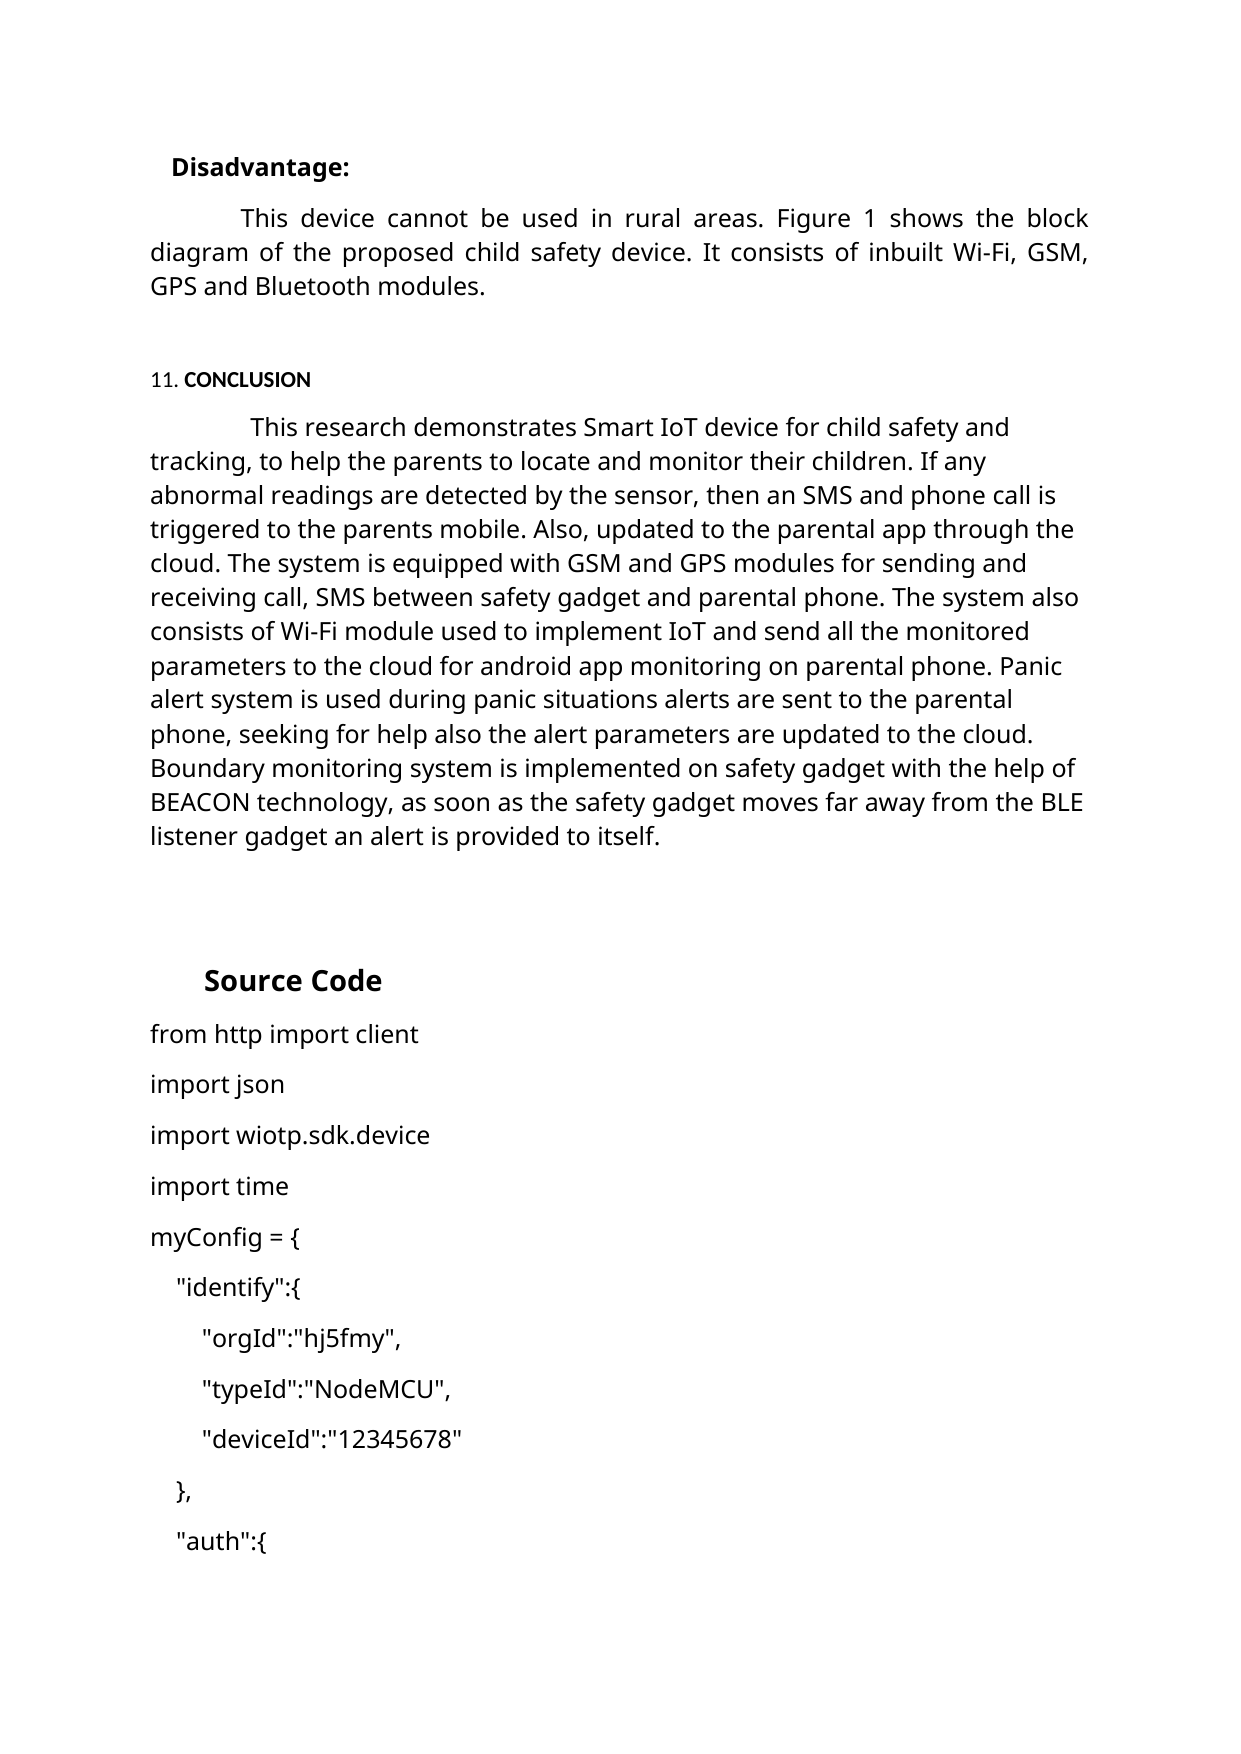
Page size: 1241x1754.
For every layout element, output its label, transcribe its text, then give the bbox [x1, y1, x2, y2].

text "auth":{ [150, 1524, 1090, 1558]
text }, [150, 1473, 1090, 1507]
text import time [150, 1168, 1090, 1203]
text "deviceId":"12345678" [150, 1422, 1090, 1456]
text "identify":{ [150, 1270, 1090, 1304]
text "orgId":"hj5fmy", [150, 1321, 1090, 1355]
text import wiotp.sdk.device [150, 1118, 1090, 1152]
text 11. CONCLUSION [150, 365, 1090, 393]
text This research demonstrates Smart IoT device for child safety and tracking, to help the parents to locate and monitor their children. If any abnormal readings are detected by the sensor, then an SMS and phone call is triggered to the parents mobile. Also, updated to the parental app through the cloud. The system is equipped with GSM and GPS modules for sending and receiving call, SMS between safety gadget and parental phone. The system also consists of Wi-Fi module used to implement IoT and send all the monitored parameters to the cloud for android app monitoring on parental phone. Panic alert system is used during panic situations alerts are sent to the parental phone, seeking for help also the alert parameters are updated to the cloud. Boundary monitoring system is implemented on safety gadget with the help of BEACON technology, as soon as the safety gadget moves far away from the BLE listener gadget an alert is provided to itself. [150, 410, 1090, 852]
text from http import client [150, 1016, 1090, 1050]
text Disadvantage: [150, 150, 1090, 184]
text Source Code [150, 960, 1090, 1000]
text import json [150, 1067, 1090, 1101]
text This device cannot be used in rural areas. Figure 1 shows the block diagram of the proposed child safety device. It consists of inbuilt Wi-Fi, GSM, GPS and Bluetooth modules. [150, 201, 1090, 303]
text "typeId":"NodeMCU", [150, 1371, 1090, 1406]
text myConfig = { [150, 1219, 1090, 1253]
